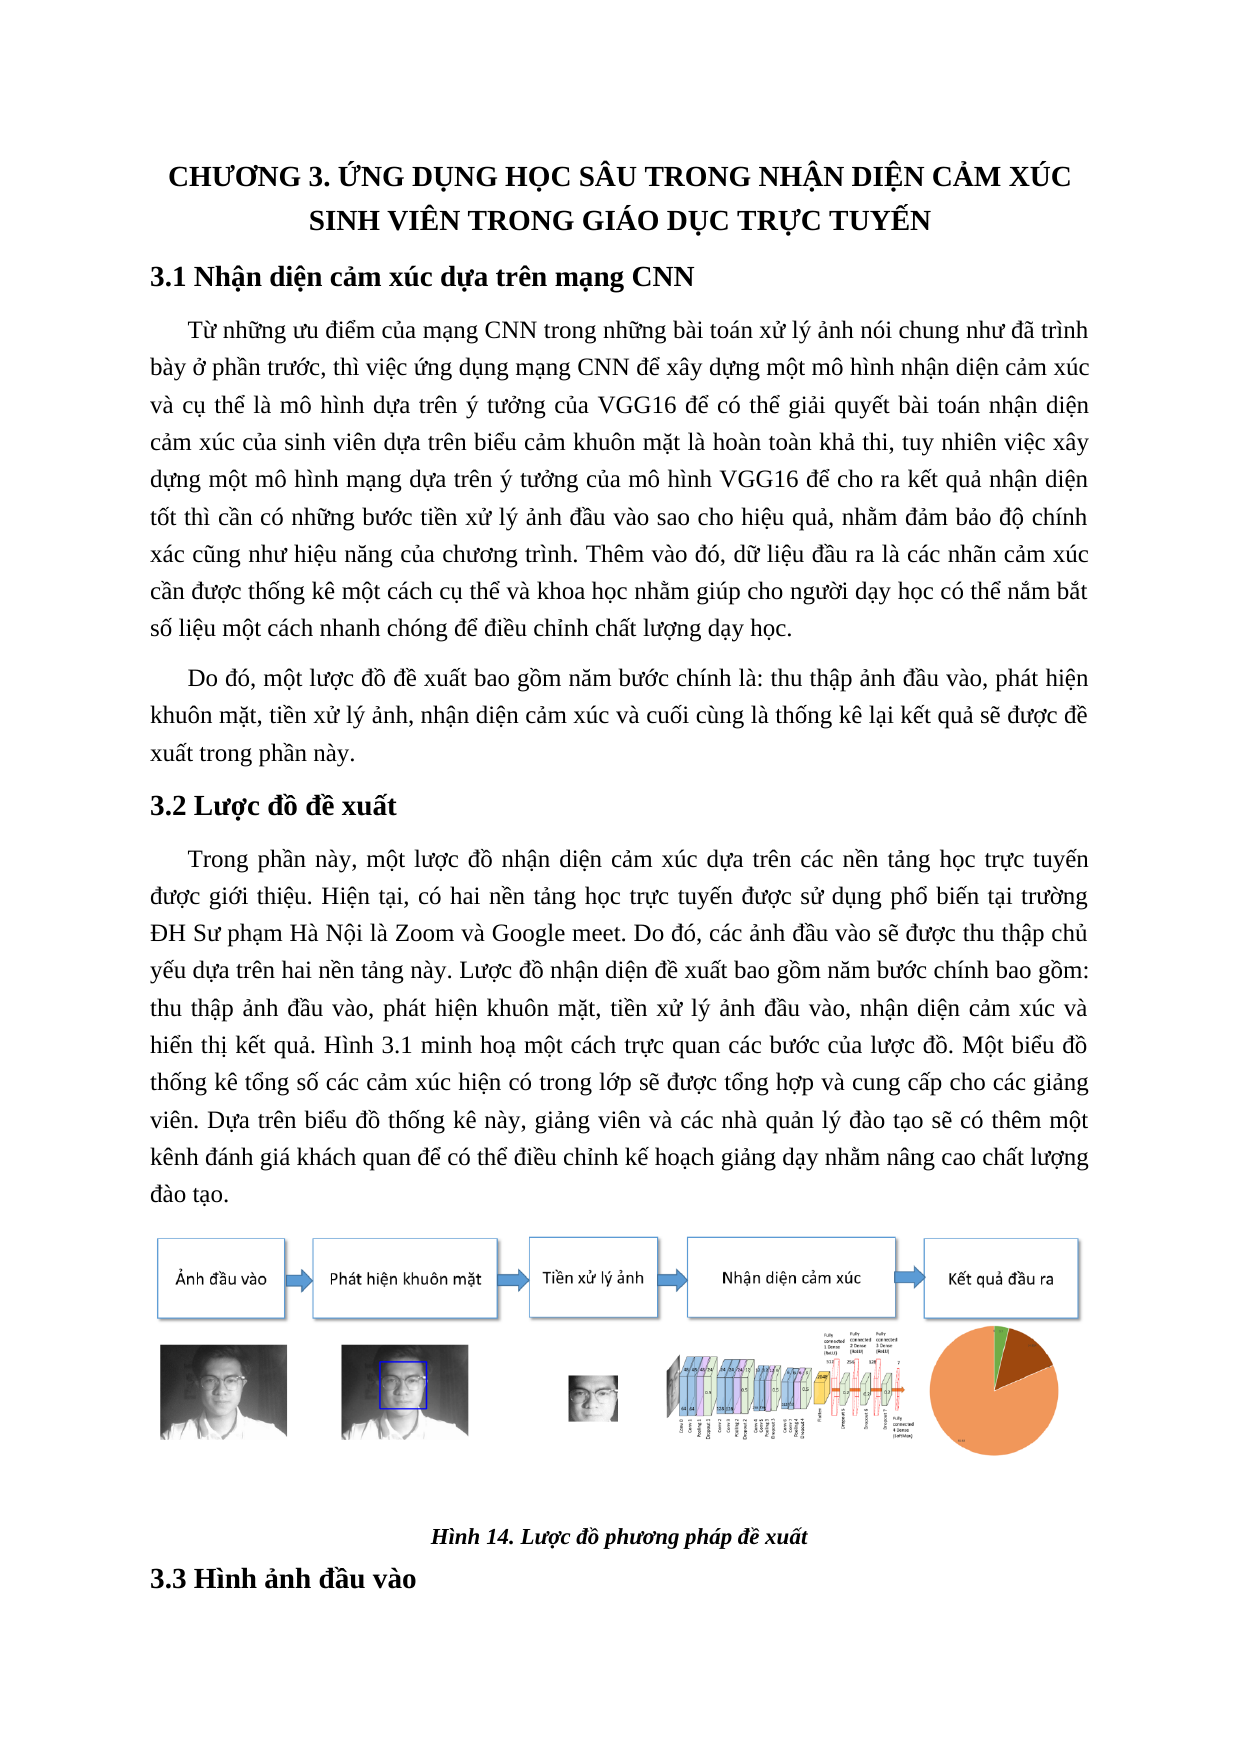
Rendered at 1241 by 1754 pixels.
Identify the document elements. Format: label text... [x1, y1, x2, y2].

text 3.1 Nhận diện cảm xúc dựa trên mạng CNN [150, 259, 1090, 293]
text Từ những ưu điểm của mạng CNN trong những bài toán xử lý ảnh nói chung như đã trình bày ở phần trước, thì việc ứng dụng mạng CNN để xây dựng một mô hình nhận diện cảm xúc và cụ thể là mô hình dựa trên ý tưởng của VGG16 để có thể giải quyết bài toán nhận diện cảm xúc của sinh viên dựa trên biểu cảm khuôn mặt là hoàn toàn khả thi, tuy nhiên việc xây dựng một mô hình mạng dựa trên ý tưởng của mô hình VGG16 để cho ra kết quả nhận diện tốt thì cần có những bước tiền xử lý ảnh đầu vào sao cho hiệu quả, nhằm đảm bảo độ chính xác cũng như hiệu năng của chương trình. Thêm vào đó, dữ liệu đầu ra là các nhãn cảm xúc cần được thống kê một cách cụ thể và khoa học nhằm giúp cho người dạy học có thể nắm bắt số liệu một cách nhanh chóng để điều chỉnh chất lượng dạy học. [150, 315, 1090, 642]
text Trong phần này, một lược đồ nhận diện cảm xúc dựa trên các nền tảng học trực tuyến được giới thiệu. Hiện tại, có hai nền tảng học trực tuyến được sử dụng phổ biến tại trường ĐH Sư phạm Hà Nội là Zoom và Google meet. Do đó, các ảnh đầu vào sẽ được thu thập chủ yếu dựa trên hai nền tảng này. Lược đồ nhận diện đề xuất bao gồm năm bước chính bao gồm: thu thập ảnh đầu vào, phát hiện khuôn mặt, tiền xử lý ảnh đầu vào, nhận diện cảm xúc và hiển thị kết quả. Hình 3.1 minh hoạ một cách trực quan các bước của lược đồ. Một biểu đồ thống kê tổng số các cảm xúc hiện có trong lớp sẽ được tổng hợp và cung cấp cho các giảng viên. Dựa trên biểu đồ thống kê này, giảng viên và các nhà quản lý đào tạo sẽ có thêm một kênh đánh giá khách quan để có thể điều chỉnh kế hoạch giảng dạy nhằm nâng cao chất lượng đào tạo. [150, 844, 1090, 1208]
picture [148, 1229, 1089, 1463]
text CHƯƠNG 3. ỨNG DỤNG HỌC SÂU TRONG NHẬN DIỆN CẢM XÚC SINH VIÊN TRONG GIÁO DỤC TRỰC TUYẾN [150, 159, 1090, 237]
text 3.3 Hình ảnh đầu vào [150, 1562, 1090, 1595]
text 3.2 Lược đồ đề xuất [150, 788, 1090, 821]
text Do đó, một lược đồ đề xuất bao gồm năm bước chính là: thu thập ảnh đầu vào, phát hiện khuôn mặt, tiền xử lý ảnh, nhận diện cảm xúc và cuối cùng là thống kê lại kết quả sẽ được đề xuất trong phần này. [150, 663, 1090, 767]
text Hình 14. Lược đồ phương pháp đề xuất [150, 1523, 1090, 1549]
